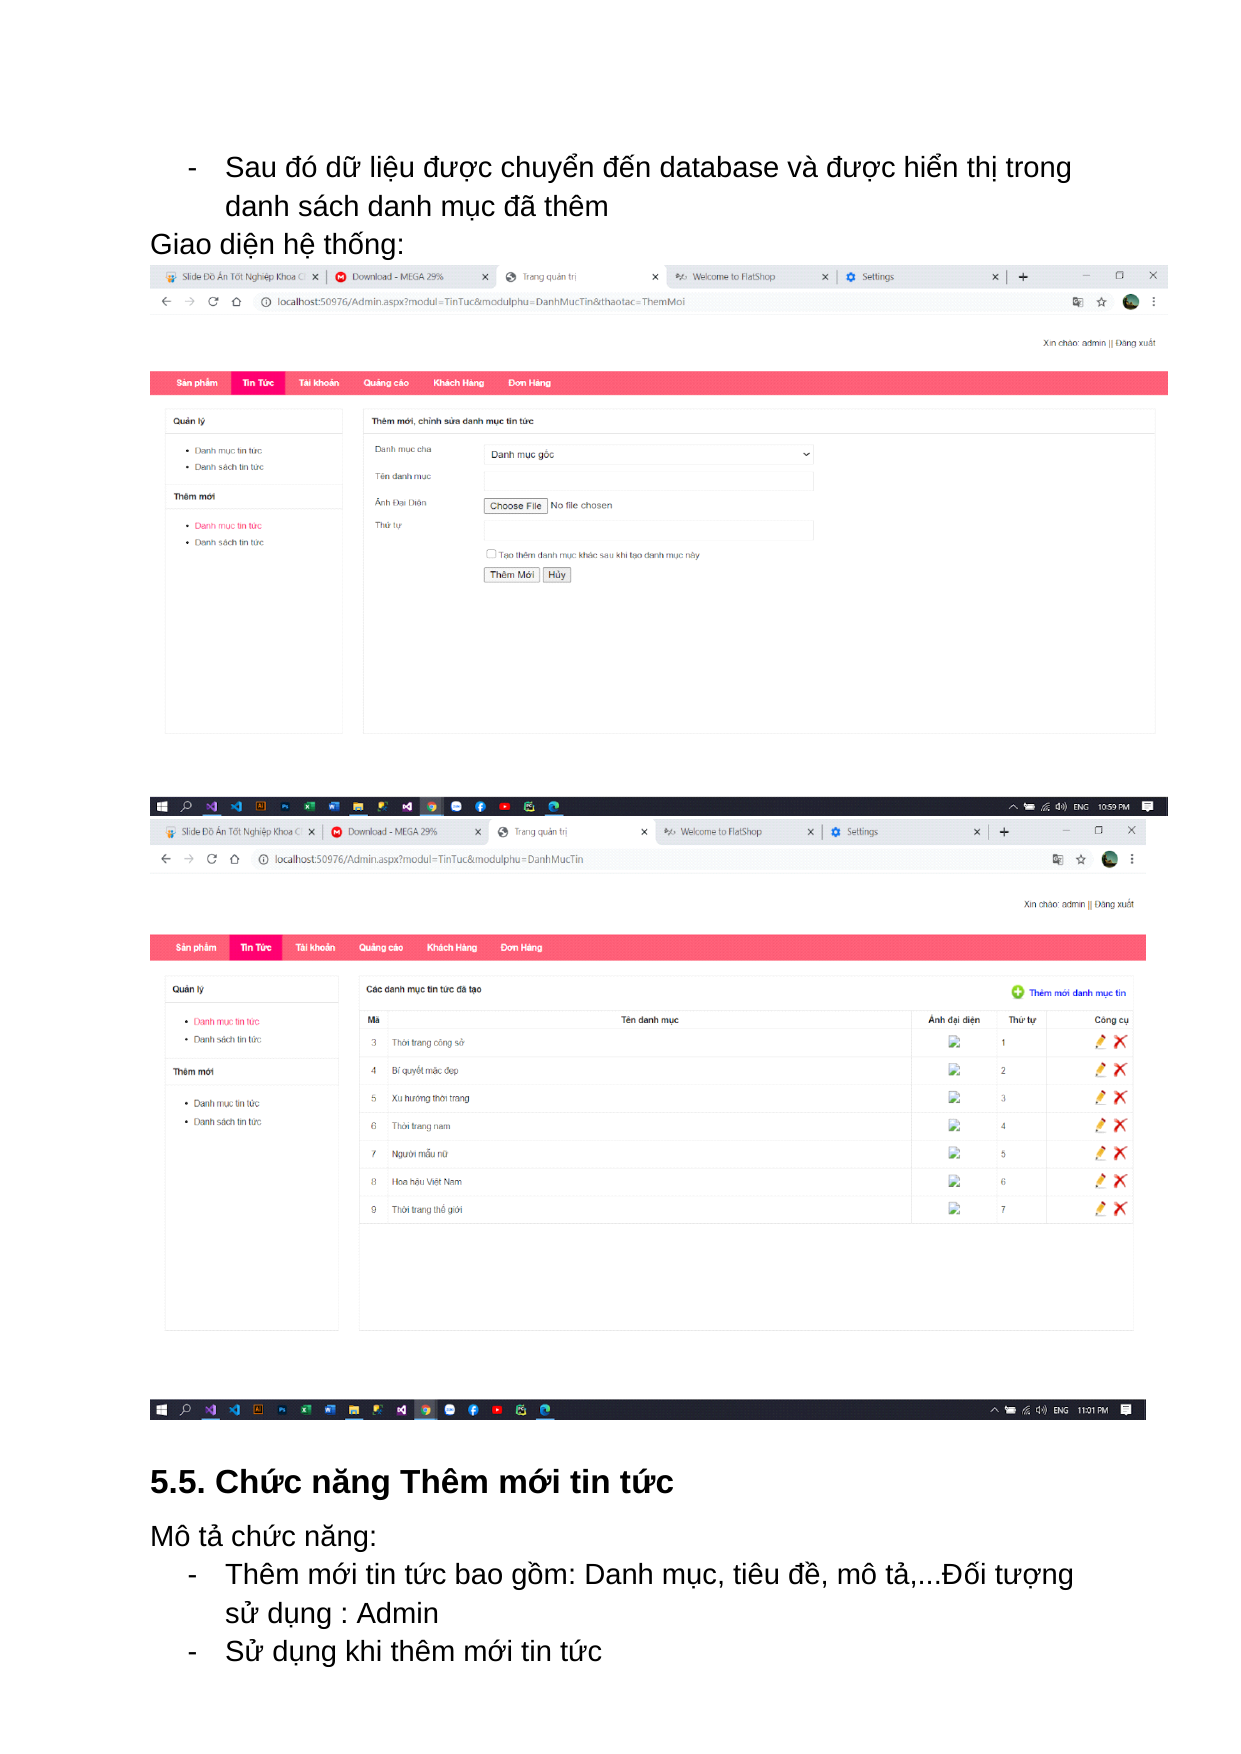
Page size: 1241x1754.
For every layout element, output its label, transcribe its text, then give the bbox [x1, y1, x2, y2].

text Giao diện hệ thống: [150, 227, 1090, 261]
picture [150, 265, 1168, 816]
subtitle 5.5. Chức năng Thêm mới tin tức [150, 1462, 1090, 1500]
list Sử dụng khi thêm mới tin tức [187, 1634, 1090, 1668]
picture [150, 819, 1146, 1420]
text Mô tả chức năng: [150, 1519, 1090, 1552]
list Thêm mới tin tức bao gồm: Danh mục, tiêu đề, mô tả,...Đối tượng sử dụng : Admin [187, 1557, 1090, 1629]
list Sau đó dữ liệu được chuyển đến database và được hiển thị trong danh sách danh mục đã thêm [187, 150, 1090, 222]
